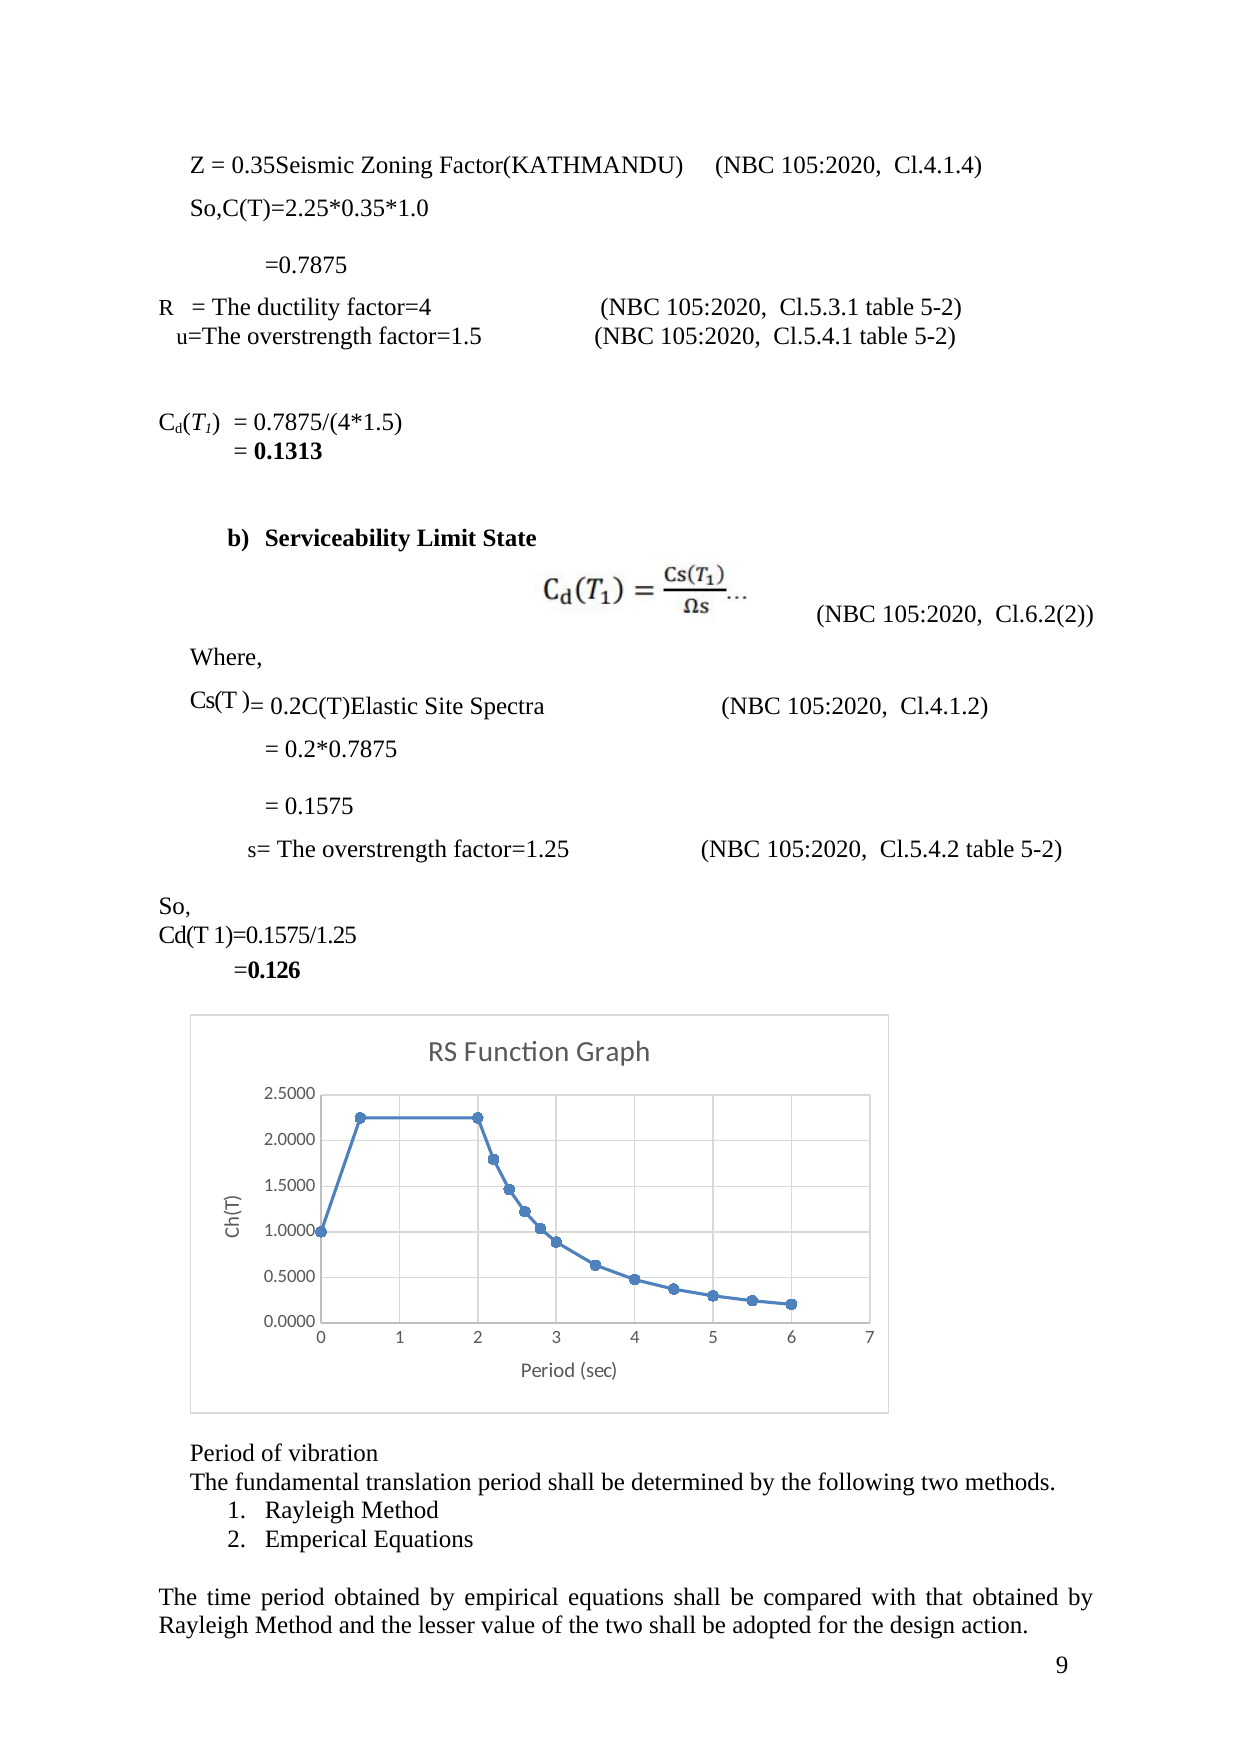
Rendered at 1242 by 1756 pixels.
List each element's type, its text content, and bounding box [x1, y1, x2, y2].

text So,C(T)=2.25*0.35*1.0 [189, 193, 1083, 222]
list Serviceability Limit State [227, 523, 1094, 551]
text So, [158, 891, 1094, 920]
text Cd(T 1)=0.1575/1.25 [158, 920, 1094, 955]
text u=The overstrength factor=1.5 (NBC 105:2020, Cl.5.4.1 table 5-2) [158, 321, 1094, 350]
text R= The ductility factor=4 (NBC 105:2020, Cl.5.3.1 table 5-2) [158, 292, 1094, 321]
text The time period obtained by empirical equations shall be compared with that obtained by Rayleigh Method and the lesser value of the two shall be adopted for the design action. [158, 1582, 1094, 1639]
text Cs(T )= 0.2C(T)Elastic Site Spectra (NBC 105:2020, Cl.4.1.2) [189, 685, 1094, 720]
text =0.126 [158, 955, 1094, 990]
text Cd(T1) = 0.7875/(4*1.5) [158, 407, 1094, 436]
text s= The overstrength factor=1.25 (NBC 105:2020, Cl.5.4.2 table 5-2) [158, 834, 1094, 862]
text (NBC 105:2020, Cl.6.2(2)) [264, 552, 1094, 628]
text Where, [189, 642, 1094, 671]
picture [534, 552, 748, 623]
text The fundamental translation period shall be determined by the following two methods. [189, 1467, 1094, 1496]
list Emperical Equations [227, 1524, 1094, 1553]
text = 0.1575 [189, 791, 1083, 820]
text Period of vibration [189, 1438, 1094, 1467]
text =0.7875 [189, 250, 1083, 279]
list Rayleigh Method [227, 1496, 1094, 1524]
text Z = 0.35Seismic Zoning Factor(KATHMANDU) (NBC 105:2020, Cl.4.1.4) [189, 150, 1094, 179]
text = 0.2*0.7875 [189, 734, 1083, 763]
text = 0.1313 [158, 436, 1094, 465]
